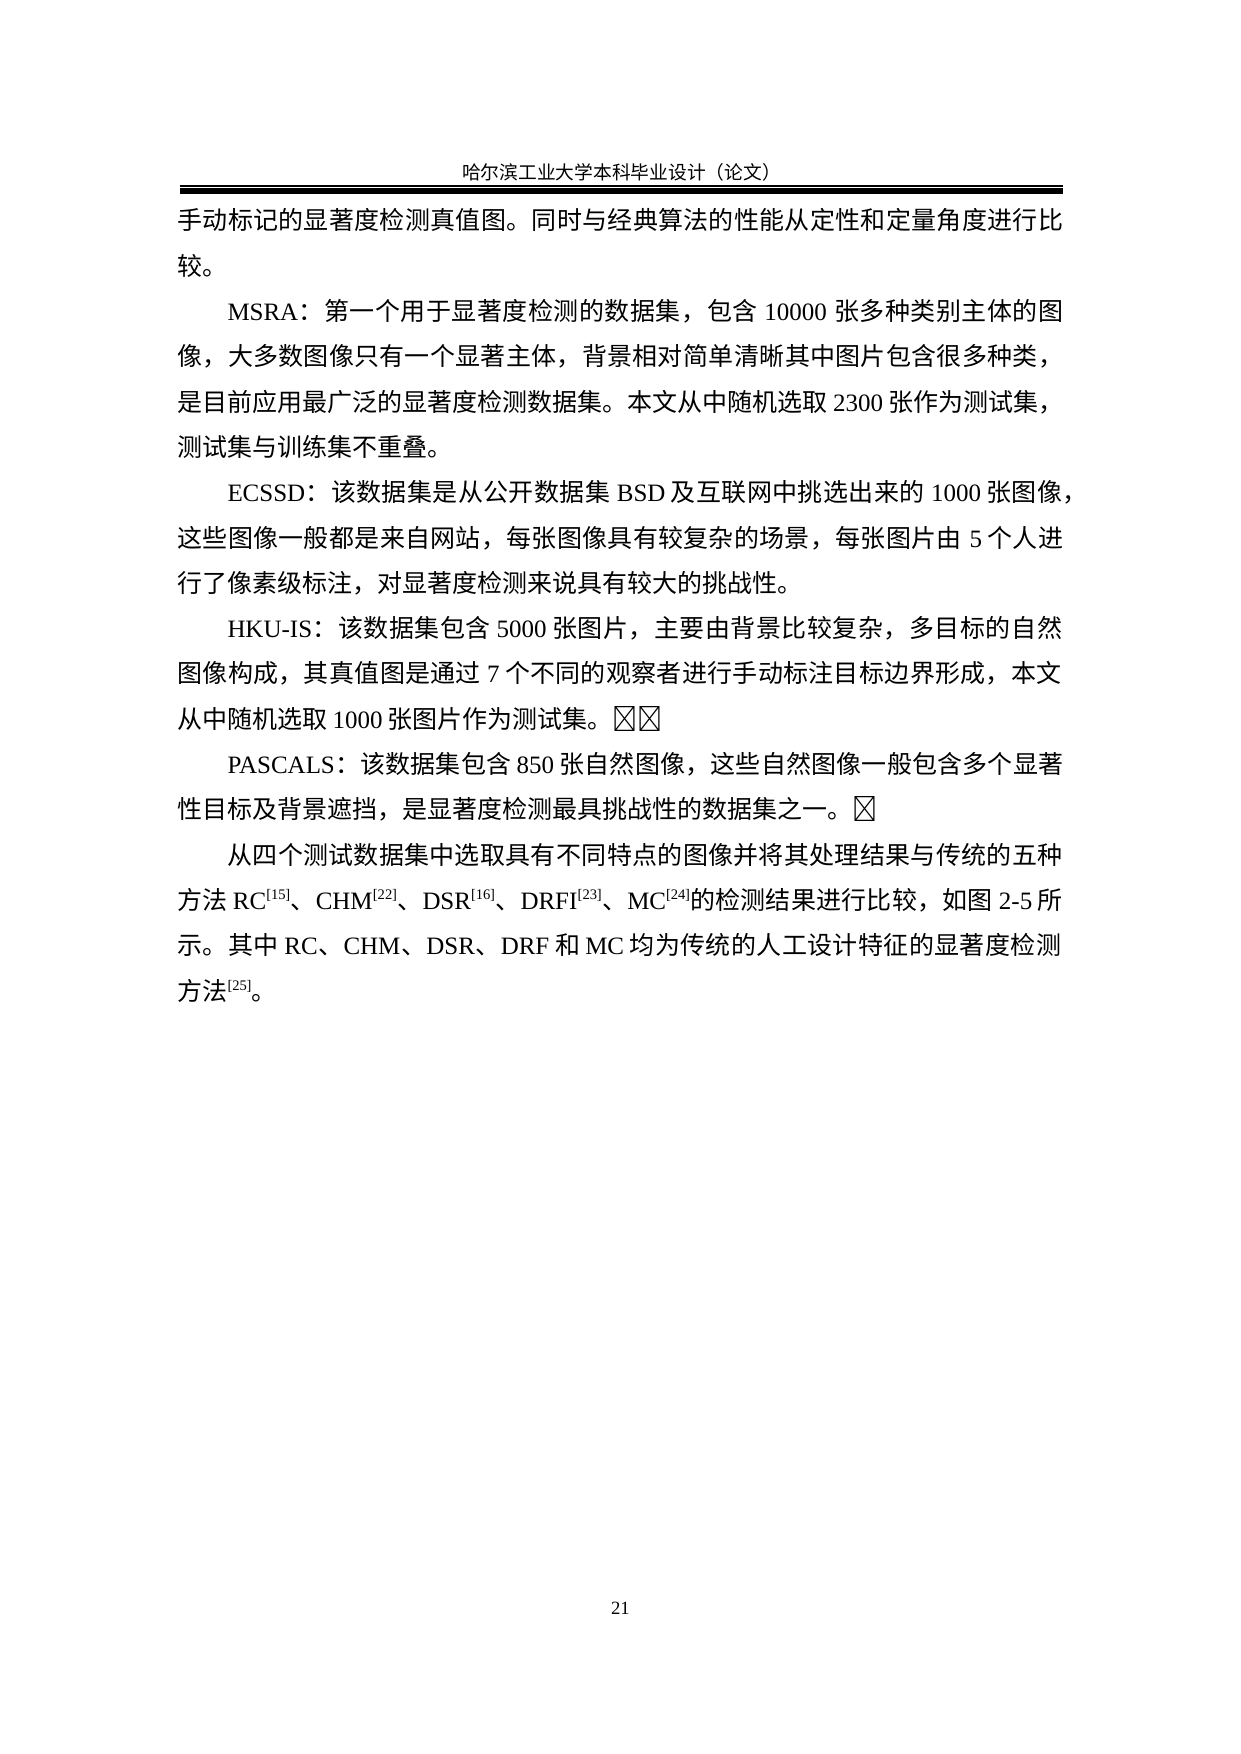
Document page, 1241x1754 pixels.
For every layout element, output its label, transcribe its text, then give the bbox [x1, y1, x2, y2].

text HKU-IS：该数据集包含5000张图片，主要由背景比较复杂，多目标的自然图像构成，其真值图是通过7个不同的观察者进行手动标注目标边界形成，本文从中随机选取1000张图片作为测试集。 [177, 609, 1063, 736]
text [177, 201, 1063, 282]
text ECSSD：该数据集是从公开数据集BSD及互联网中挑选出来的1000张图像，这些图像一般都是来自网站，每张图像具有较复杂的场景，每张图片由5个人进行了像素级标注，对显著度检测来说具有较大的挑战性。 [177, 473, 1063, 599]
text 从四个测试数据集中选取具有不同特点的图像并将其处理结果与传统的五种方法RC[15]、CHM[22]、DSR[16]、DRFI[23]、MC[24]的检测结果进行比较，如图2-5所示。其中RC、CHM、DSR、DRF和MC均为传统的人工设计特征的显著度检测方法[25]。 [177, 835, 1063, 1007]
text PASCALS：该数据集包含850张自然图像，这些自然图像一般包含多个显著性目标及背景遮挡，是显著度检测最具挑战性的数据集之一。 [177, 744, 1063, 826]
text MSRA：第一个用于显著度检测的数据集，包含 10000 张多种类别主体的图像，大多数图像只有一个显著主体，背景相对简单清晰其中图片包含很多种类，是目前应用最广泛的显著度检测数据集。本文从中随机选取2300张作为测试集，测试集与训练集不重叠。 [177, 291, 1063, 464]
